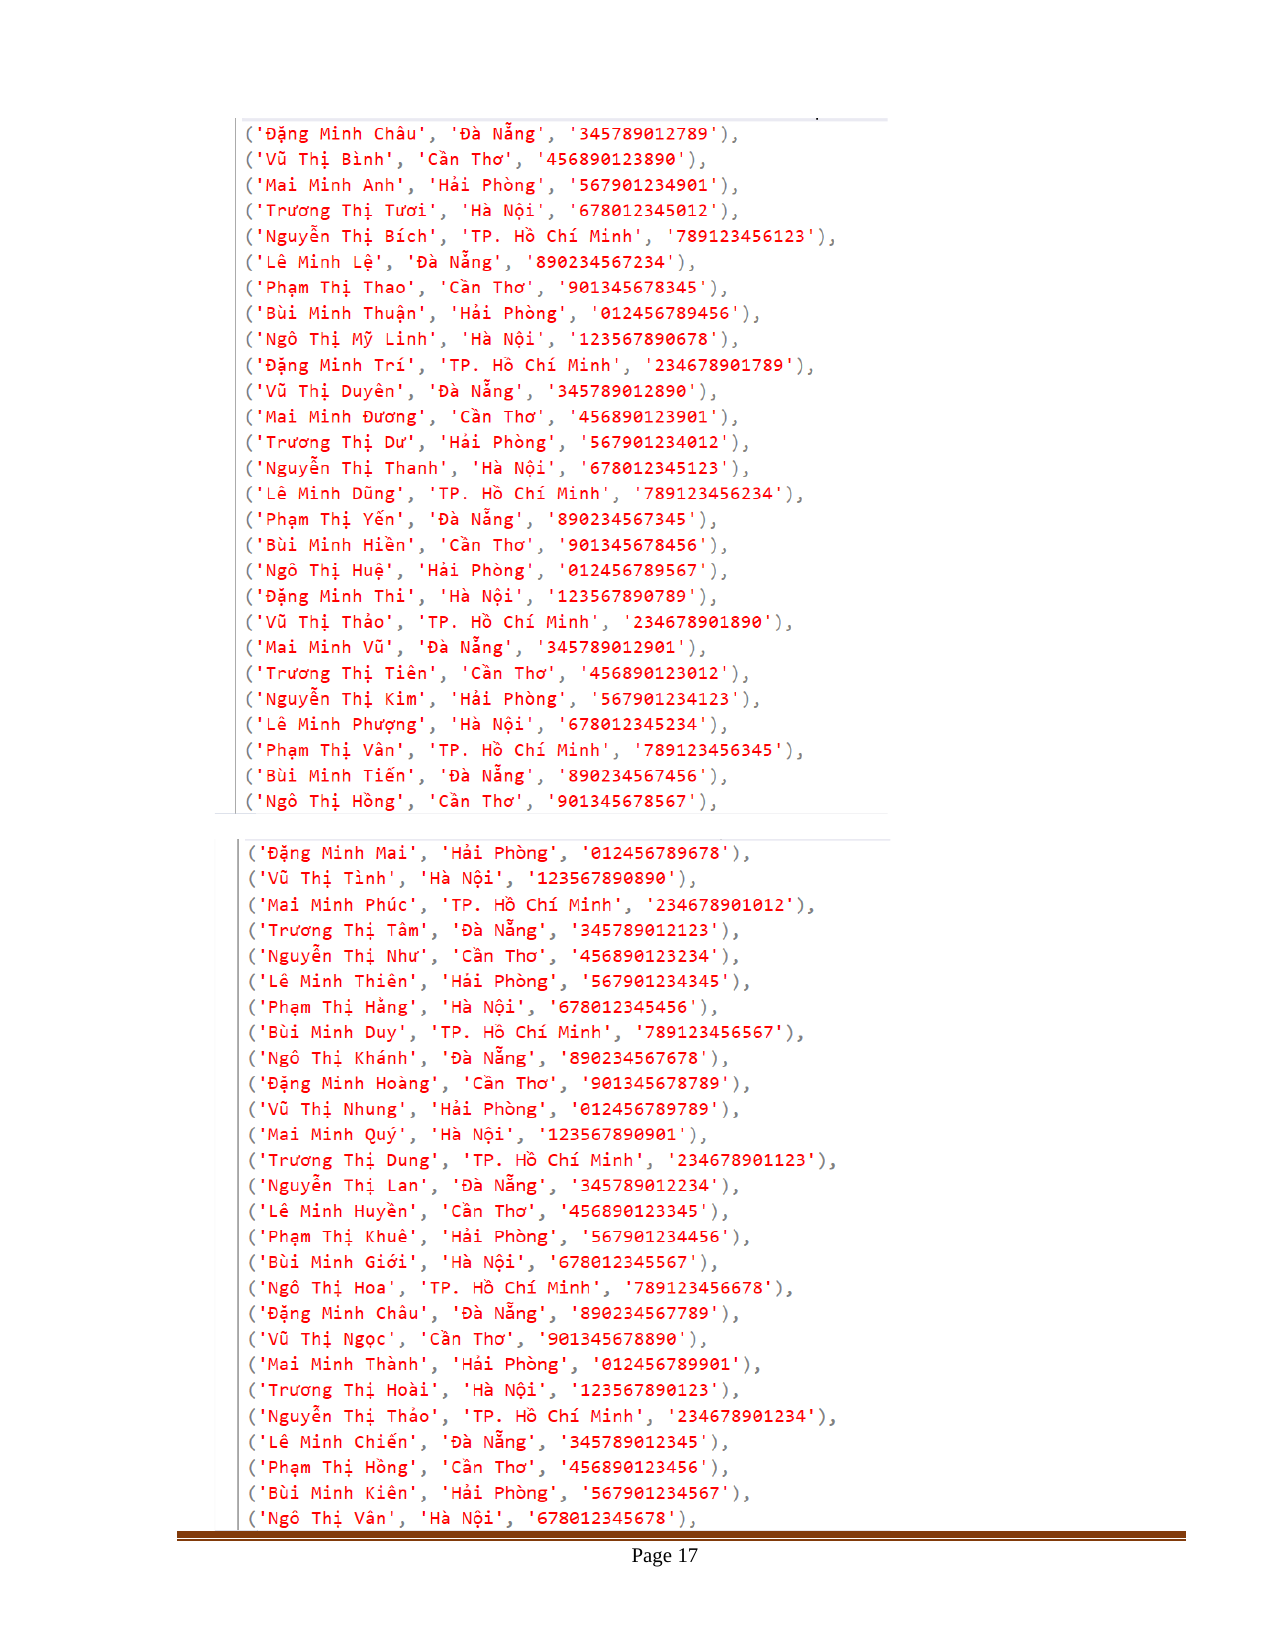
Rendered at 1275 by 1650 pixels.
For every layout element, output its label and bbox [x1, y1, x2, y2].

picture [214, 839, 891, 1531]
picture [214, 118, 888, 814]
